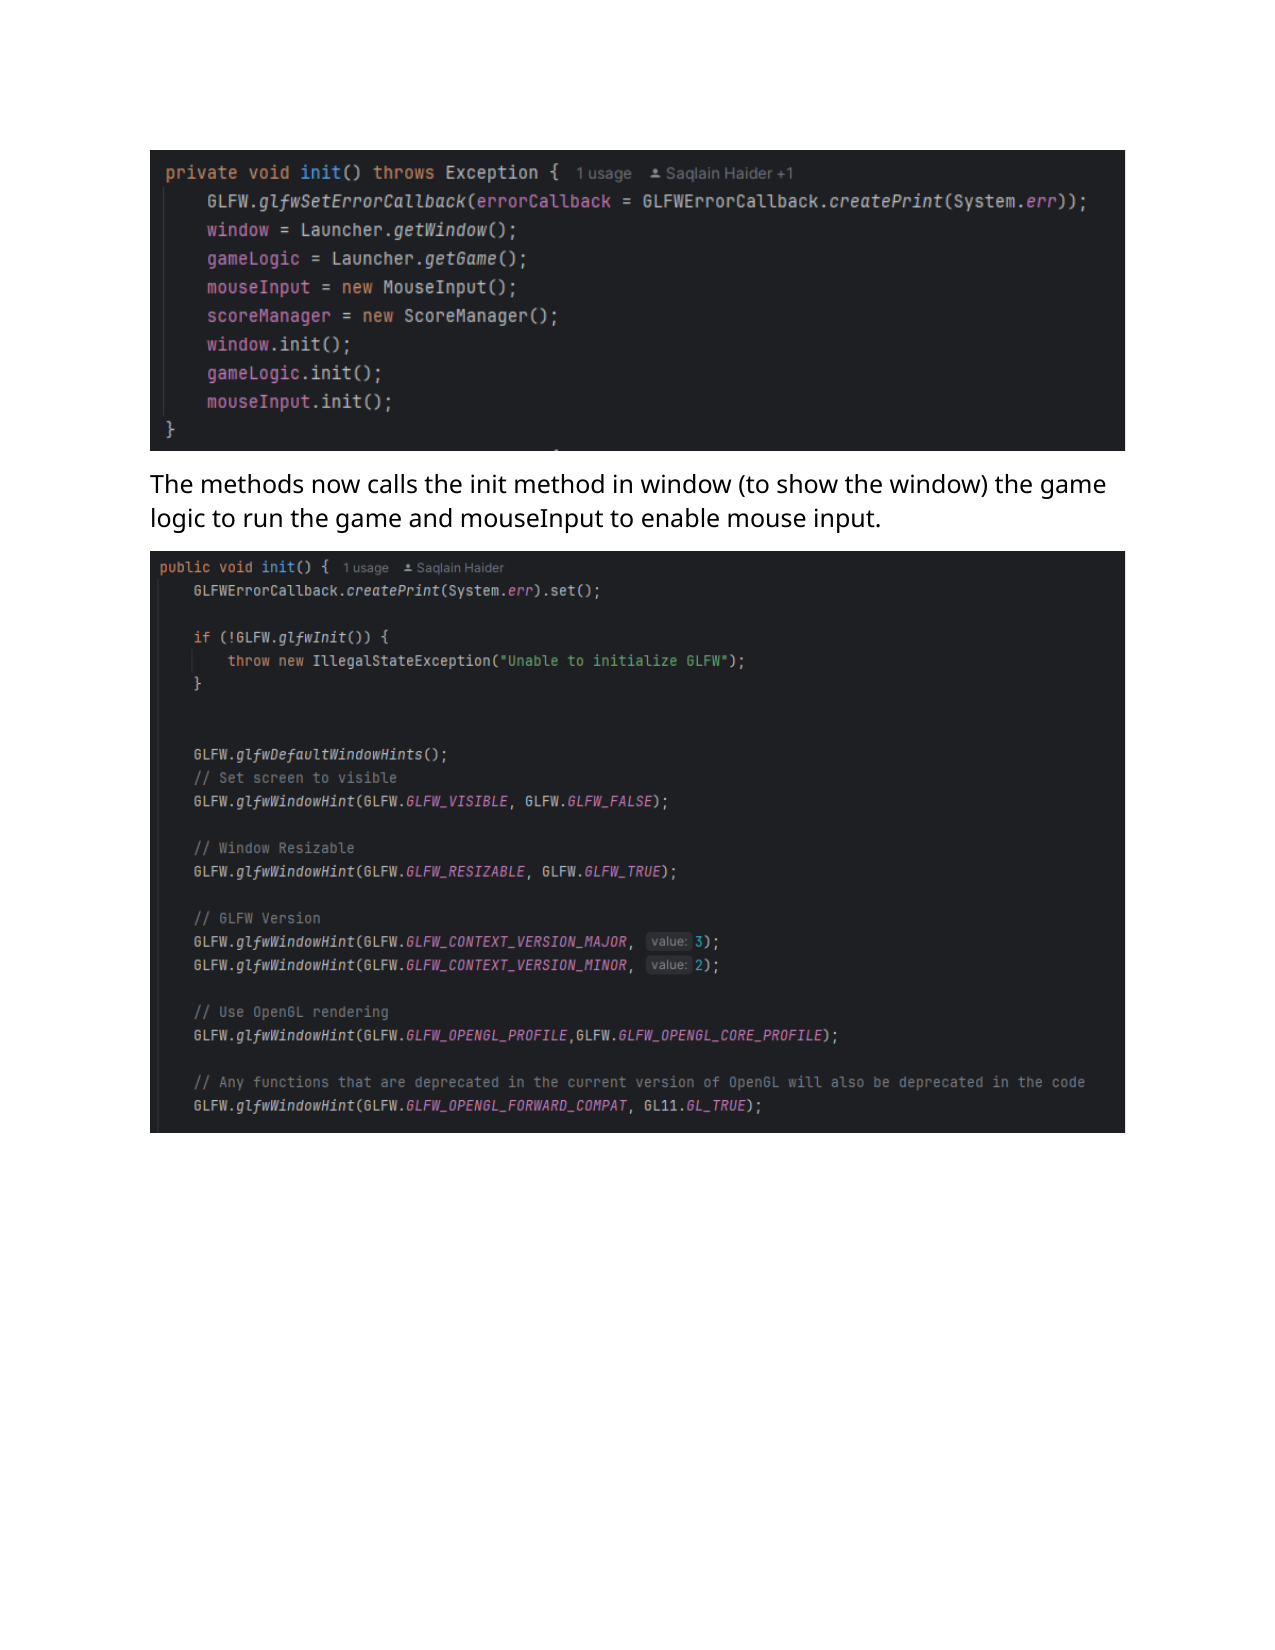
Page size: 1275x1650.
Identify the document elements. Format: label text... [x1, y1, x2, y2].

text The methods now calls the init method in window (to show the window) the game logic to run the game and mouseInput to enable mouse input. [150, 467, 1125, 535]
picture [150, 150, 1125, 451]
picture [150, 551, 1125, 1133]
